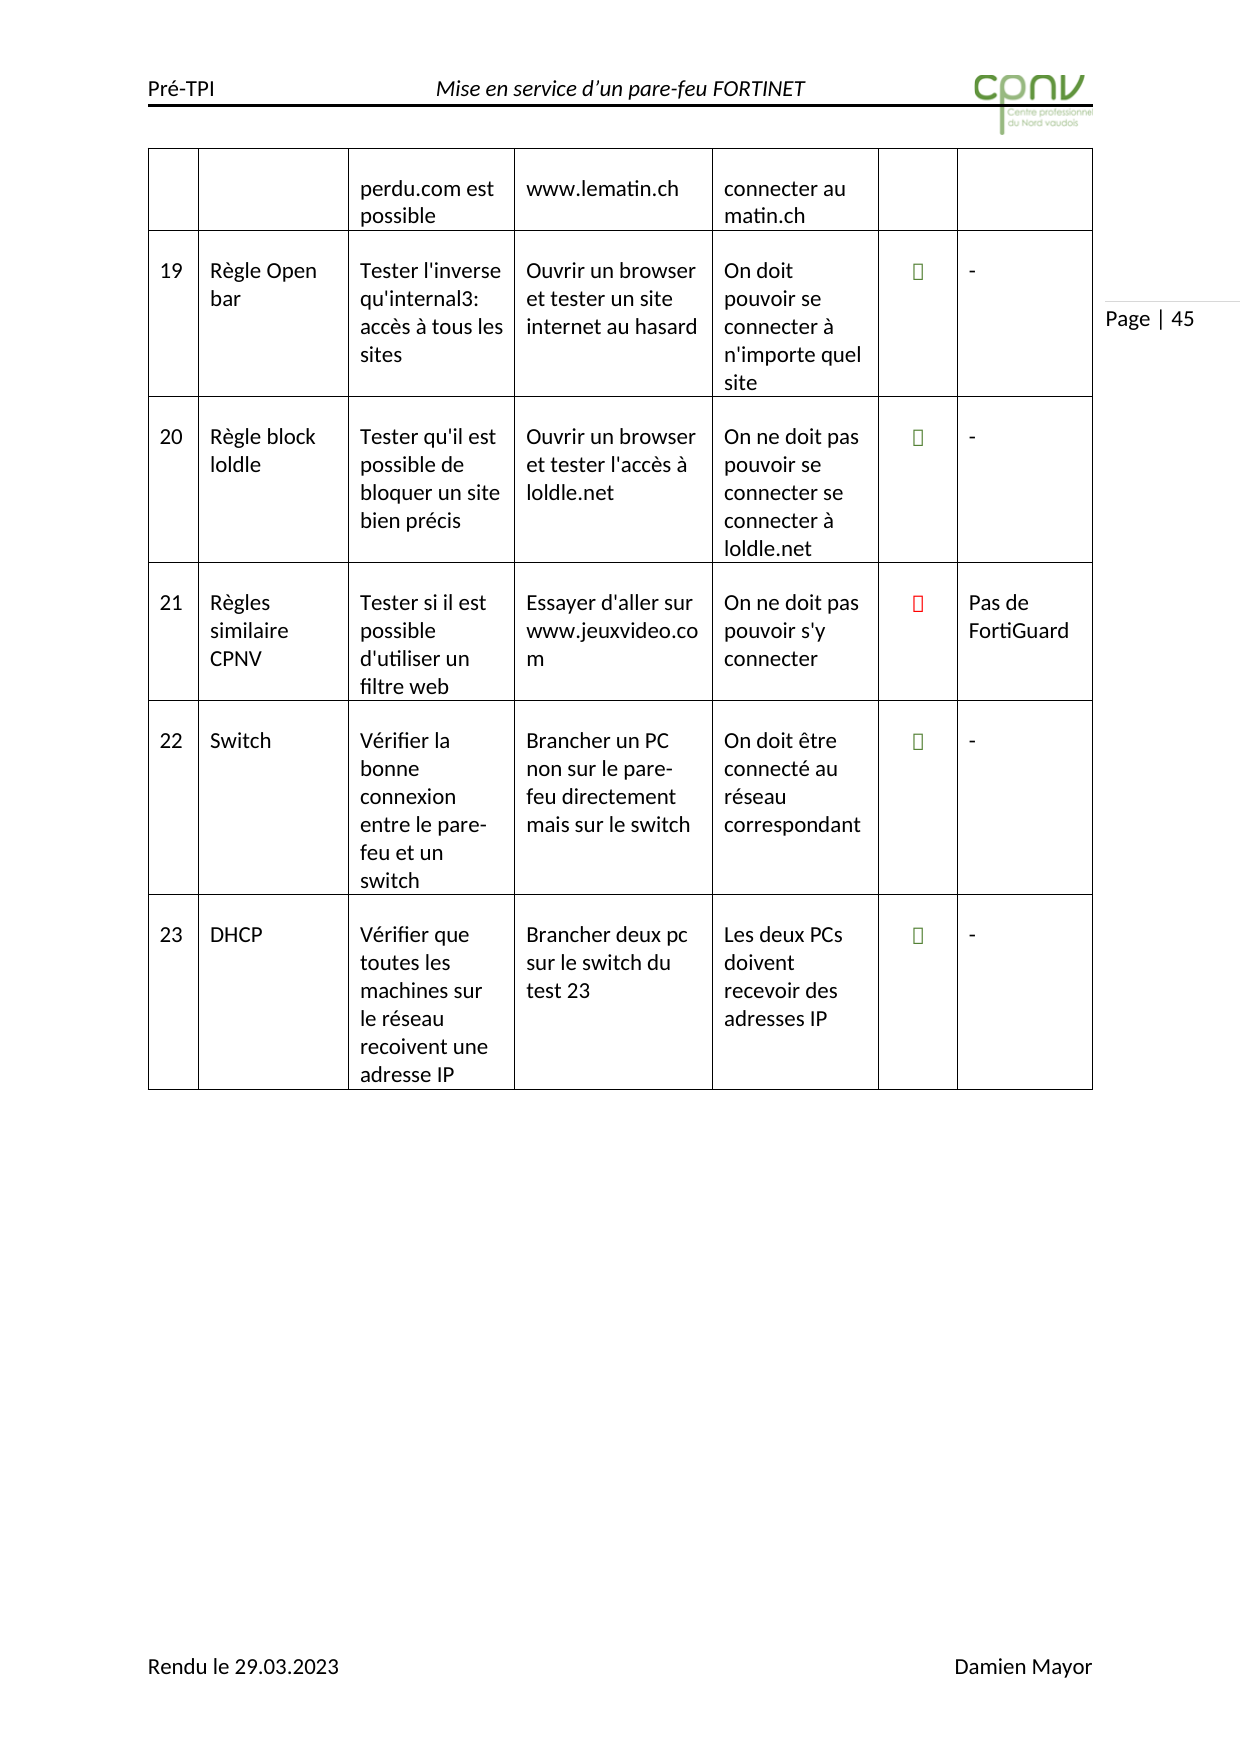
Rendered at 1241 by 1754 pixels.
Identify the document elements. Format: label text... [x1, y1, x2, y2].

table_cell 22 [149, 701, 198, 894]
table_cell 19 [149, 231, 198, 396]
table_cell Switch [199, 701, 348, 894]
table_cell Vérifier que toutes les machines sur le réseau recoivent une adresse IP [349, 895, 514, 1088]
table_cell Ouvrir un browser et tester un site internet au hasard [515, 231, 712, 396]
table_cell On ne doit pas pouvoir s'y connecter [713, 563, 878, 700]
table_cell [349, 149, 514, 230]
table_cell Règle Open bar [199, 231, 348, 396]
table_cell - [958, 895, 1092, 1088]
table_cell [199, 149, 348, 230]
table_cell On ne doit pas pouvoir se connecter se connecter à loldle.net [713, 397, 878, 562]
table_cell Les deux PCs doivent recevoir des adresses IP [713, 895, 878, 1088]
table_cell - [958, 701, 1092, 894]
table_cell Règle block loldle [199, 397, 348, 562]
table_cell - [958, 231, 1092, 396]
table_cell 21 [149, 563, 198, 700]
table_cell On doit être connecté au réseau correspondant [713, 701, 878, 894]
table_cell  [879, 397, 957, 562]
table_cell - [958, 397, 1092, 562]
table_cell Tester l'inverse qu'internal3: accès à tous les sites [349, 231, 514, 396]
table_cell Essayer d'aller sur www.jeuxvideo.com [515, 563, 712, 700]
table_cell  [879, 701, 957, 894]
table_cell On doit pouvoir se connecter à n'importe quel site [713, 231, 878, 396]
table_cell Pas de FortiGuard [958, 563, 1092, 700]
table_cell 18 [149, 149, 198, 230]
table_cell  [879, 149, 957, 230]
table_cell  [879, 231, 957, 396]
table_cell 23 [149, 895, 198, 1088]
table_cell Brancher un PC non sur le pare-feu directement mais sur le switch [515, 701, 712, 894]
table_cell Vérifier la bonne connexion entre le pare-feu et un switch [349, 701, 514, 894]
table_cell  [879, 895, 957, 1088]
table_cell Tester qu'il est possible de bloquer un site bien précis [349, 397, 514, 562]
table_cell Brancher deux pc sur le switch du test 23 [515, 895, 712, 1088]
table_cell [515, 149, 712, 230]
table_cell 20 [149, 397, 198, 562]
table_cell - [958, 149, 1092, 230]
table_cell  [879, 563, 957, 700]
table_cell Règles similaire CPNV [199, 563, 348, 700]
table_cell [713, 149, 878, 230]
table_cell Tester si il est possible d'utiliser un filtre web [349, 563, 514, 700]
table_cell Ouvrir un browser et tester l'accès à loldle.net [515, 397, 712, 562]
table_cell DHCP [199, 895, 348, 1088]
